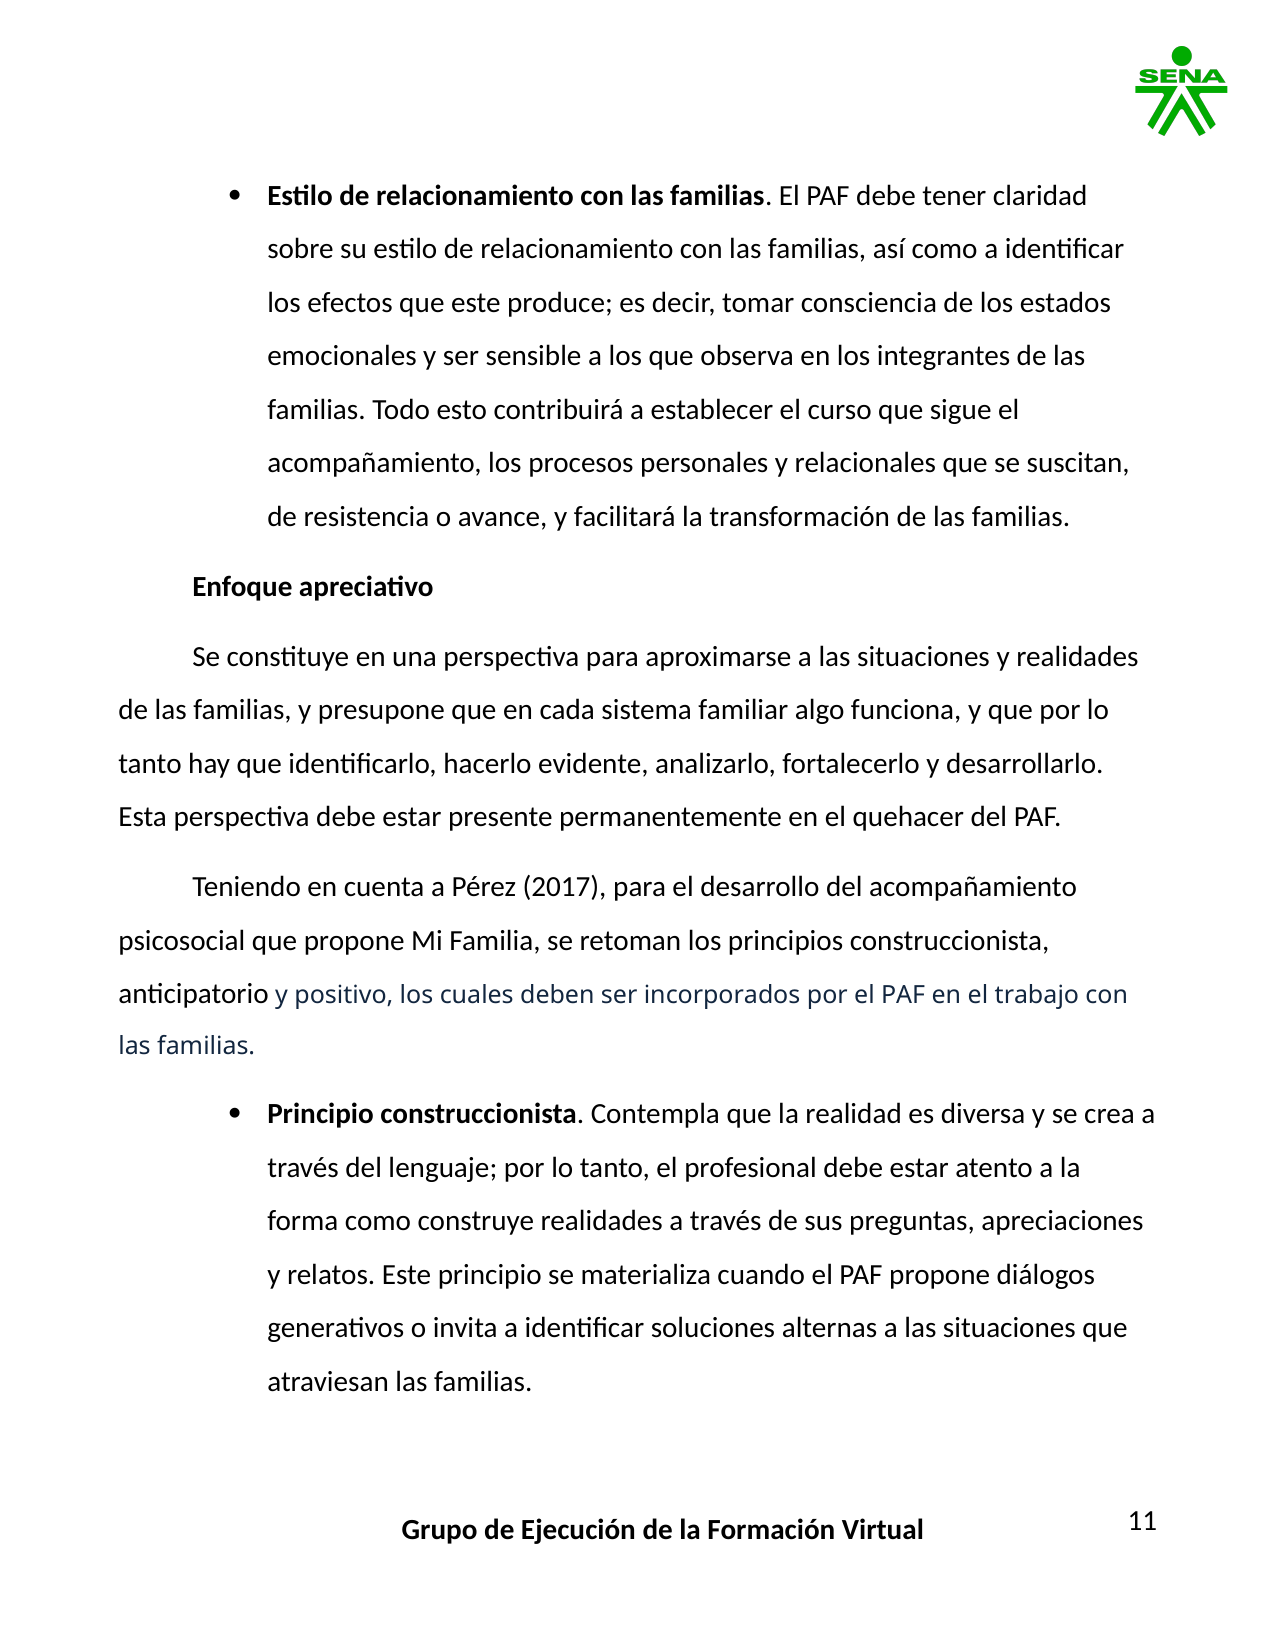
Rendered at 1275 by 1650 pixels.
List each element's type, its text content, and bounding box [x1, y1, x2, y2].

picture [1135, 46, 1228, 136]
text Enfoque apreciativo [118, 568, 1157, 603]
list Estilo de relacionamiento con las familias. El PAF debe tener claridad sobre su estilo de relacionamiento con las familias, así como a identificar los efectos que este produce; es decir, tomar consciencia de los estados emocionales y ser sensible a los que observa en los integrantes de las familias. Todo esto contribuirá a establecer el curso que sigue el acompañamiento, los procesos personales y relacionales que se suscitan, de resistencia o avance, y facilitará la transformación de las familias. [229, 177, 1157, 533]
text Se constituye en una perspectiva para aproximarse a las situaciones y realidades de las familias, y presupone que en cada sistema familiar algo funciona, y que por lo tanto hay que identificarlo, hacerlo evidente, analizarlo, fortalecerlo y desarrollarlo. Esta perspectiva debe estar presente permanentemente en el quehacer del PAF. [118, 638, 1157, 834]
text Teniendo en cuenta a Pérez (2017), para el desarrollo del acompañamiento psicosocial que propone Mi Familia, se retoman los principios construccionista, anticipatorio y positivo, los cuales deben ser incorporados por el PAF en el trabajo con las familias. [118, 868, 1157, 1062]
list Principio construccionista. Contempla que la realidad es diversa y se crea a través del lenguaje; por lo tanto, el profesional debe estar atento a la forma como construye realidades a través de sus preguntas, apreciaciones y relatos. Este principio se materializa cuando el PAF propone diálogos generativos o invita a identificar soluciones alternas a las situaciones que atraviesan las familias. [229, 1096, 1157, 1398]
